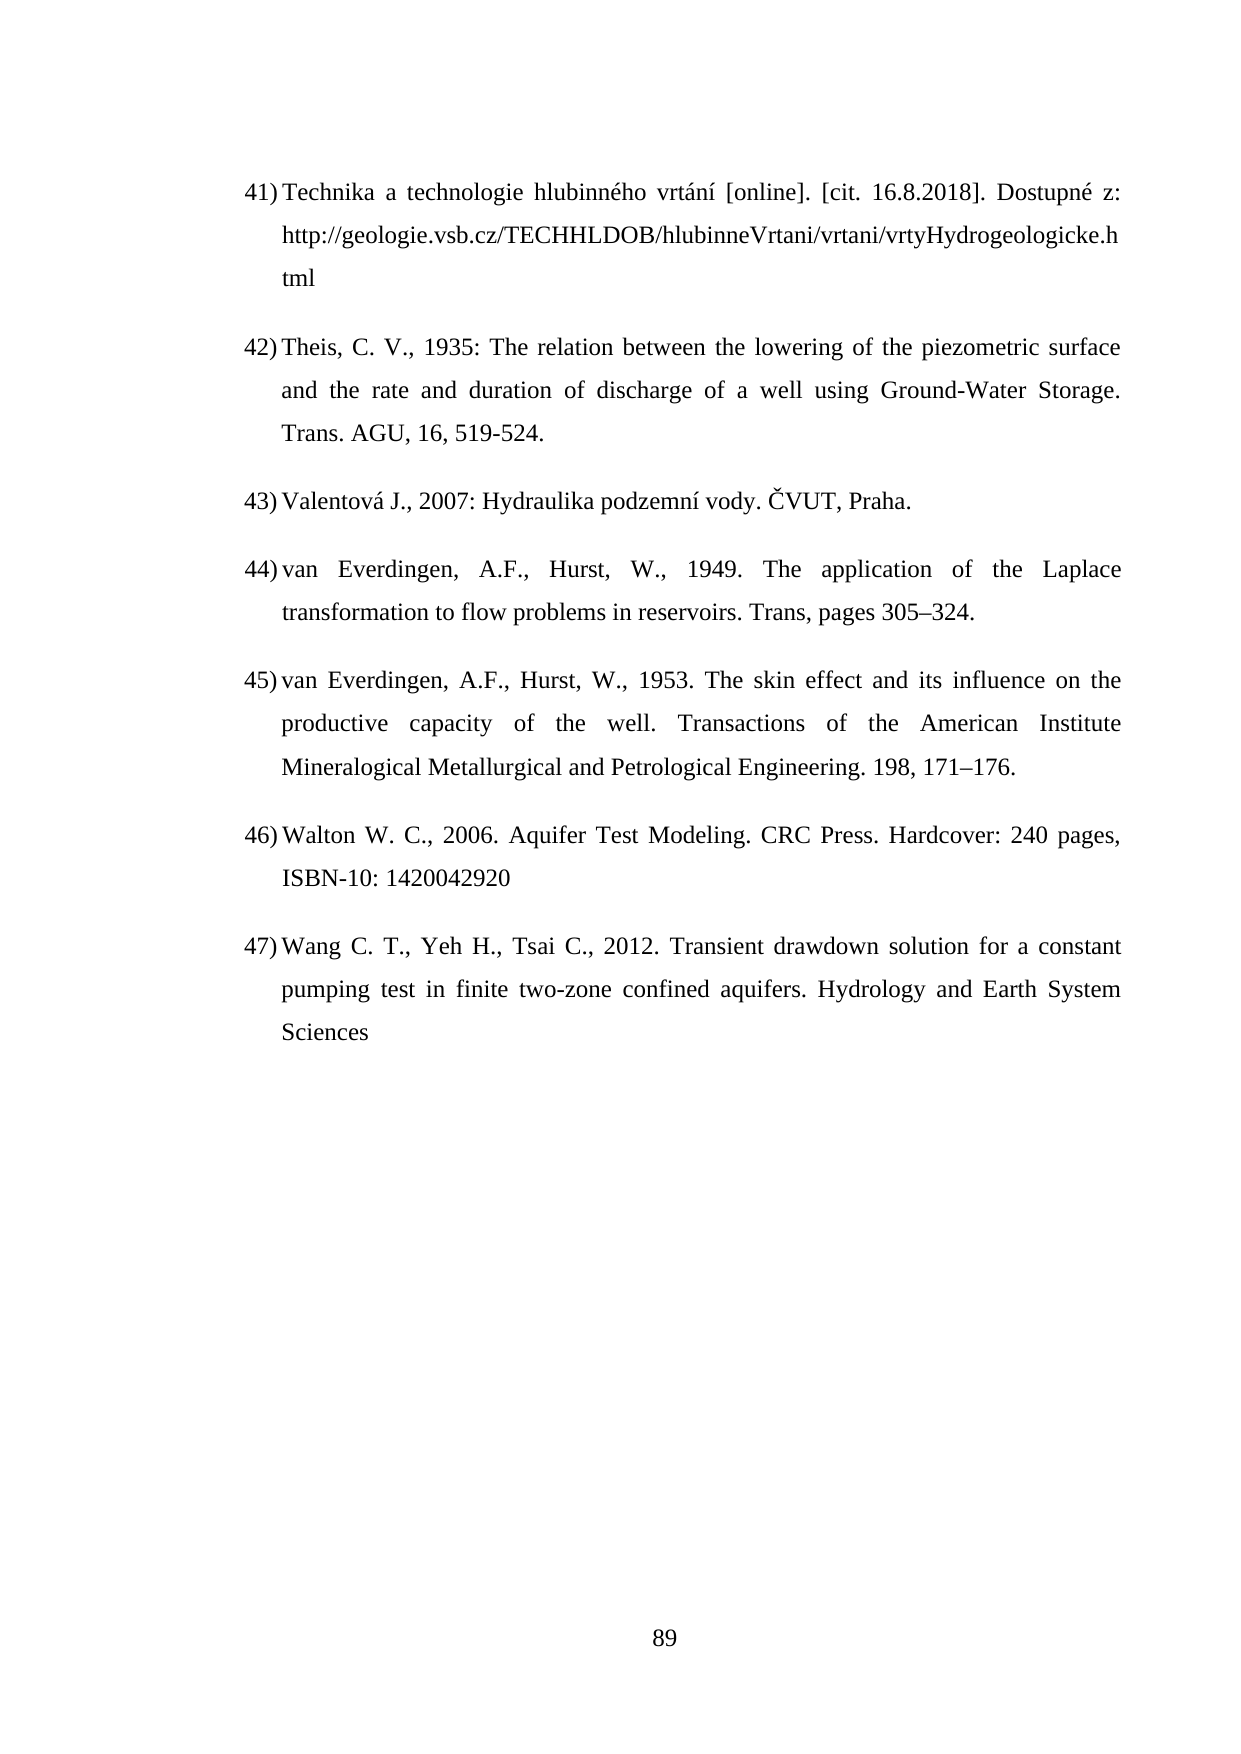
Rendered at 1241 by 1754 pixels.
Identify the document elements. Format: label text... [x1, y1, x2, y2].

list Wang C. T., Yeh H., Tsai C., 2012. Transient drawdown solution for a constant pumping test in finite two-zone confined aquifers. Hydrology and Earth System Sciences [244, 931, 1122, 1046]
list van Everdingen, A.F., Hurst, W., 1949. The application of the Laplace transformation to flow problems in reservoirs. Trans, pages 305–324. [244, 554, 1122, 626]
list van Everdingen, A.F., Hurst, W., 1953. The skin effect and its influence on the productive capacity of the well. Transactions of the American Institute Mineralogical Metallurgical and Petrological Engineering. 198, 171–176. [244, 665, 1122, 780]
list Walton W. C., 2006. Aquifer Test Modeling. CRC Press. Hardcover: 240 pages, ISBN-10: 1420042920 [244, 820, 1122, 892]
list Valentová J., 2007: Hydraulika podzemní vody. ČVUT, Praha. [244, 486, 1122, 515]
list Technika a technologie hlubinného vrtání [online]. [cit. 16.8.2018]. Dostupné z: http://geologie.vsb.cz/TECHHLDOB/hlubinneVrtani/vrtani/vrtyHydrogeologicke.html [244, 177, 1122, 292]
list Theis, C. V., 1935: The relation between the lowering of the piezometric surface and the rate and duration of discharge of a well using Ground-Water Storage. Trans. AGU, 16, 519-524. [244, 332, 1122, 447]
